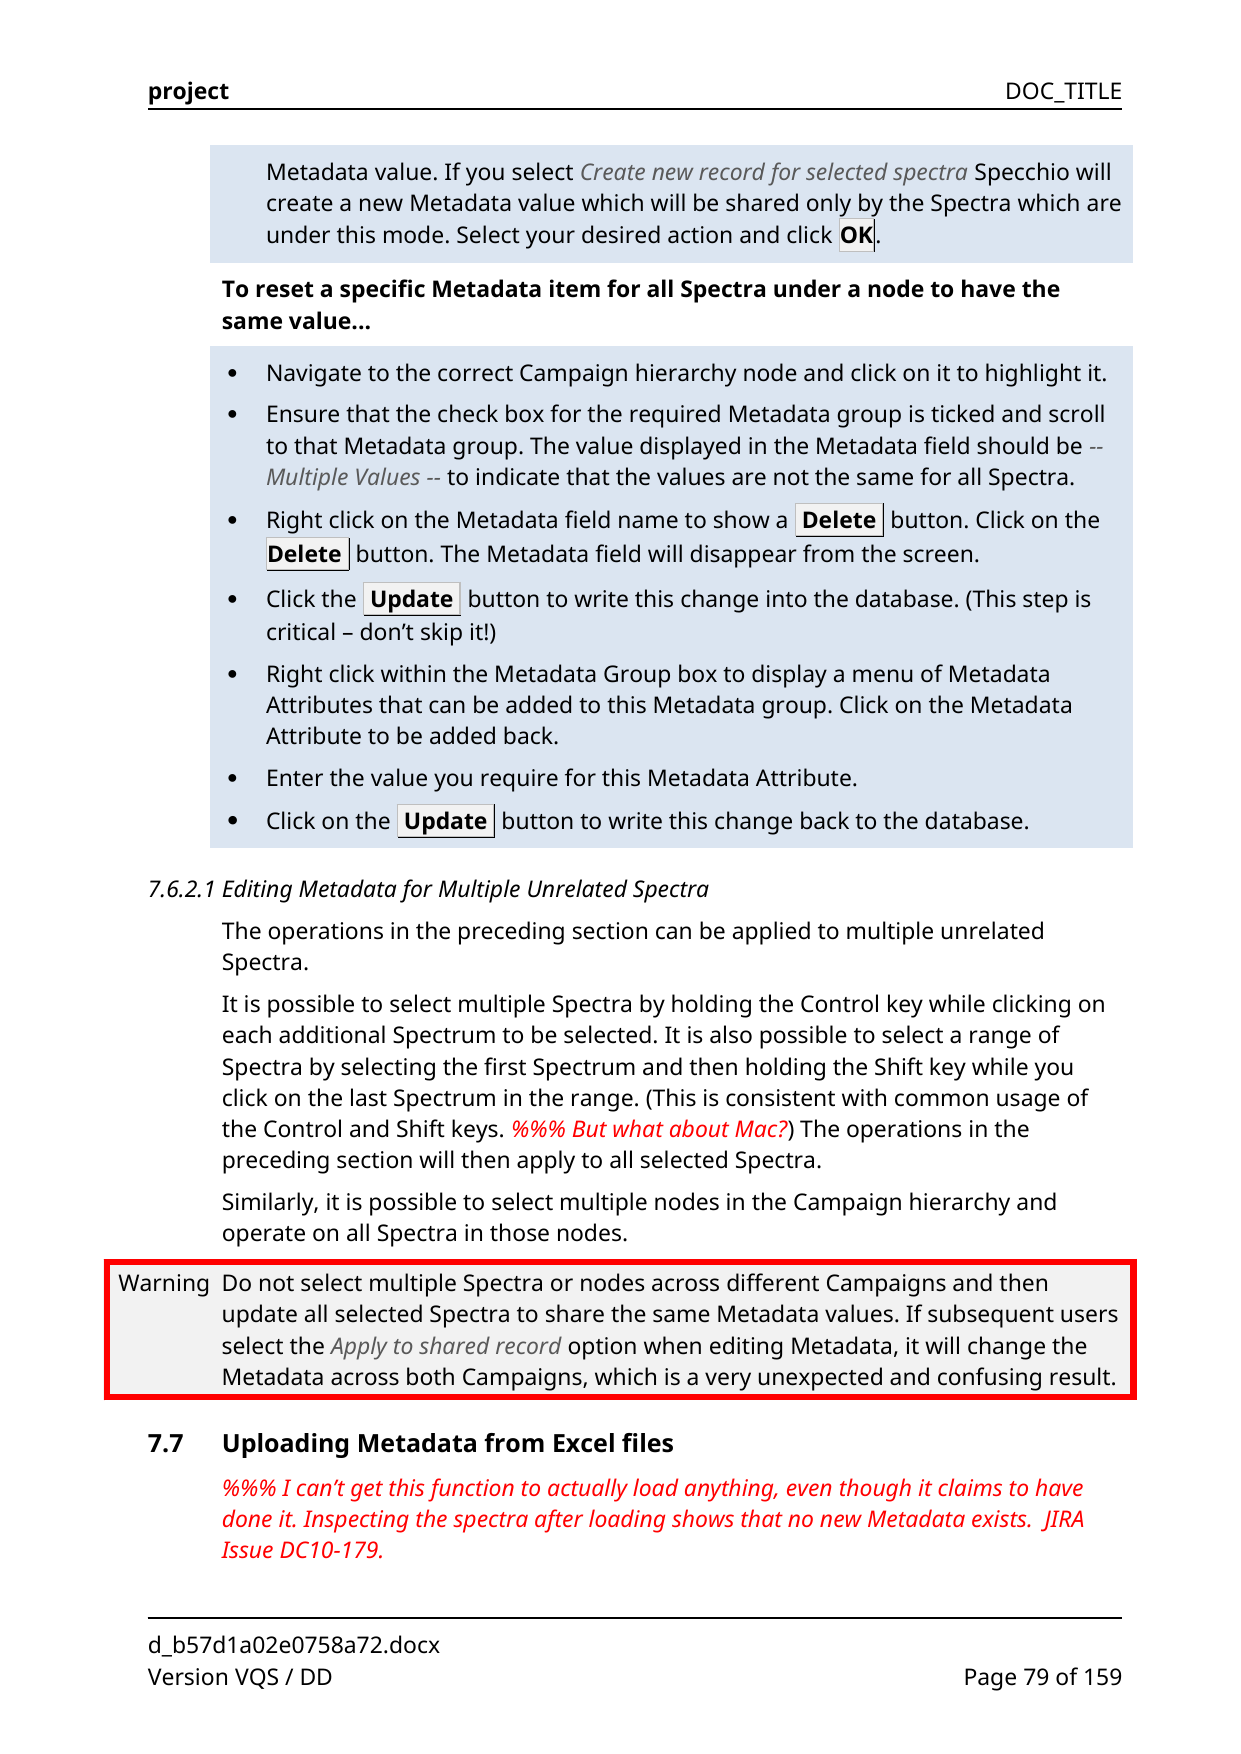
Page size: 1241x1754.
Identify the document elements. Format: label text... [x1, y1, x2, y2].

text Similarly, it is possible to select multiple in the Campaign and operate on all Spectra in those nodes. [222, 1186, 1122, 1248]
text Warning Do not select multiple Spectra or nodes across different Campaigns and then update all selected Spectra to share the same Metadata values. If subsequent users select the Apply to shared record option when editing Metadata, it will change the Metadata across both Campaigns, which is a very unexpected and confusing result. [110, 1265, 1130, 1394]
text %%% I can’t get this function to actually load anything, even though it claims to have done it. Inspecting the spectra after loading shows that no new Metadata exists. JIRA Issue DC10-179. [222, 1472, 1122, 1566]
text It is possible to Spectra by holding the Control key while clicking on Spectrum. It is possible to select a range of Spectra by selecting the first Spectrum and then holding the Shift key while you click on the last Spectrum in the range. (This is consistent with common usage of the Control and Shift keys The operations will then apply to all selected Spectra. [222, 988, 1122, 1175]
text The operations in the preceding section can be applied to multiple unrelated Spectra. [222, 915, 1122, 977]
table_header Navigate to the correct node and highlight it that the check box for the required Metadata group is ticked and scroll to Metadata group. The value displayed in the Metadata field should be -- Multiple Values -- to indicate that the values are not the same for all Spectra. Right click on the Metadata field name to show a Delete button. Click on the Delete button. The Metadata field will disappear from the screen. Click the Update button to write this change into the database. (This step is critical – don’t skip it!) Right click within the Metadata Group box to display a menu of that can be added to this Metadata group. Click on the Metadata to be added back. Enter the value you require for this Metadata . Click on the Update button to write this change back to the database. [210, 346, 1133, 848]
text To reset a specific Metadata item for all Spectra under a node to have the same value... [222, 273, 1122, 336]
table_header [210, 145, 1133, 263]
subtitle Editing Metadata for Multiple Unrelated Spectra [148, 873, 1122, 904]
subtitle Uploading Metadata from Excel files [148, 1425, 1122, 1459]
